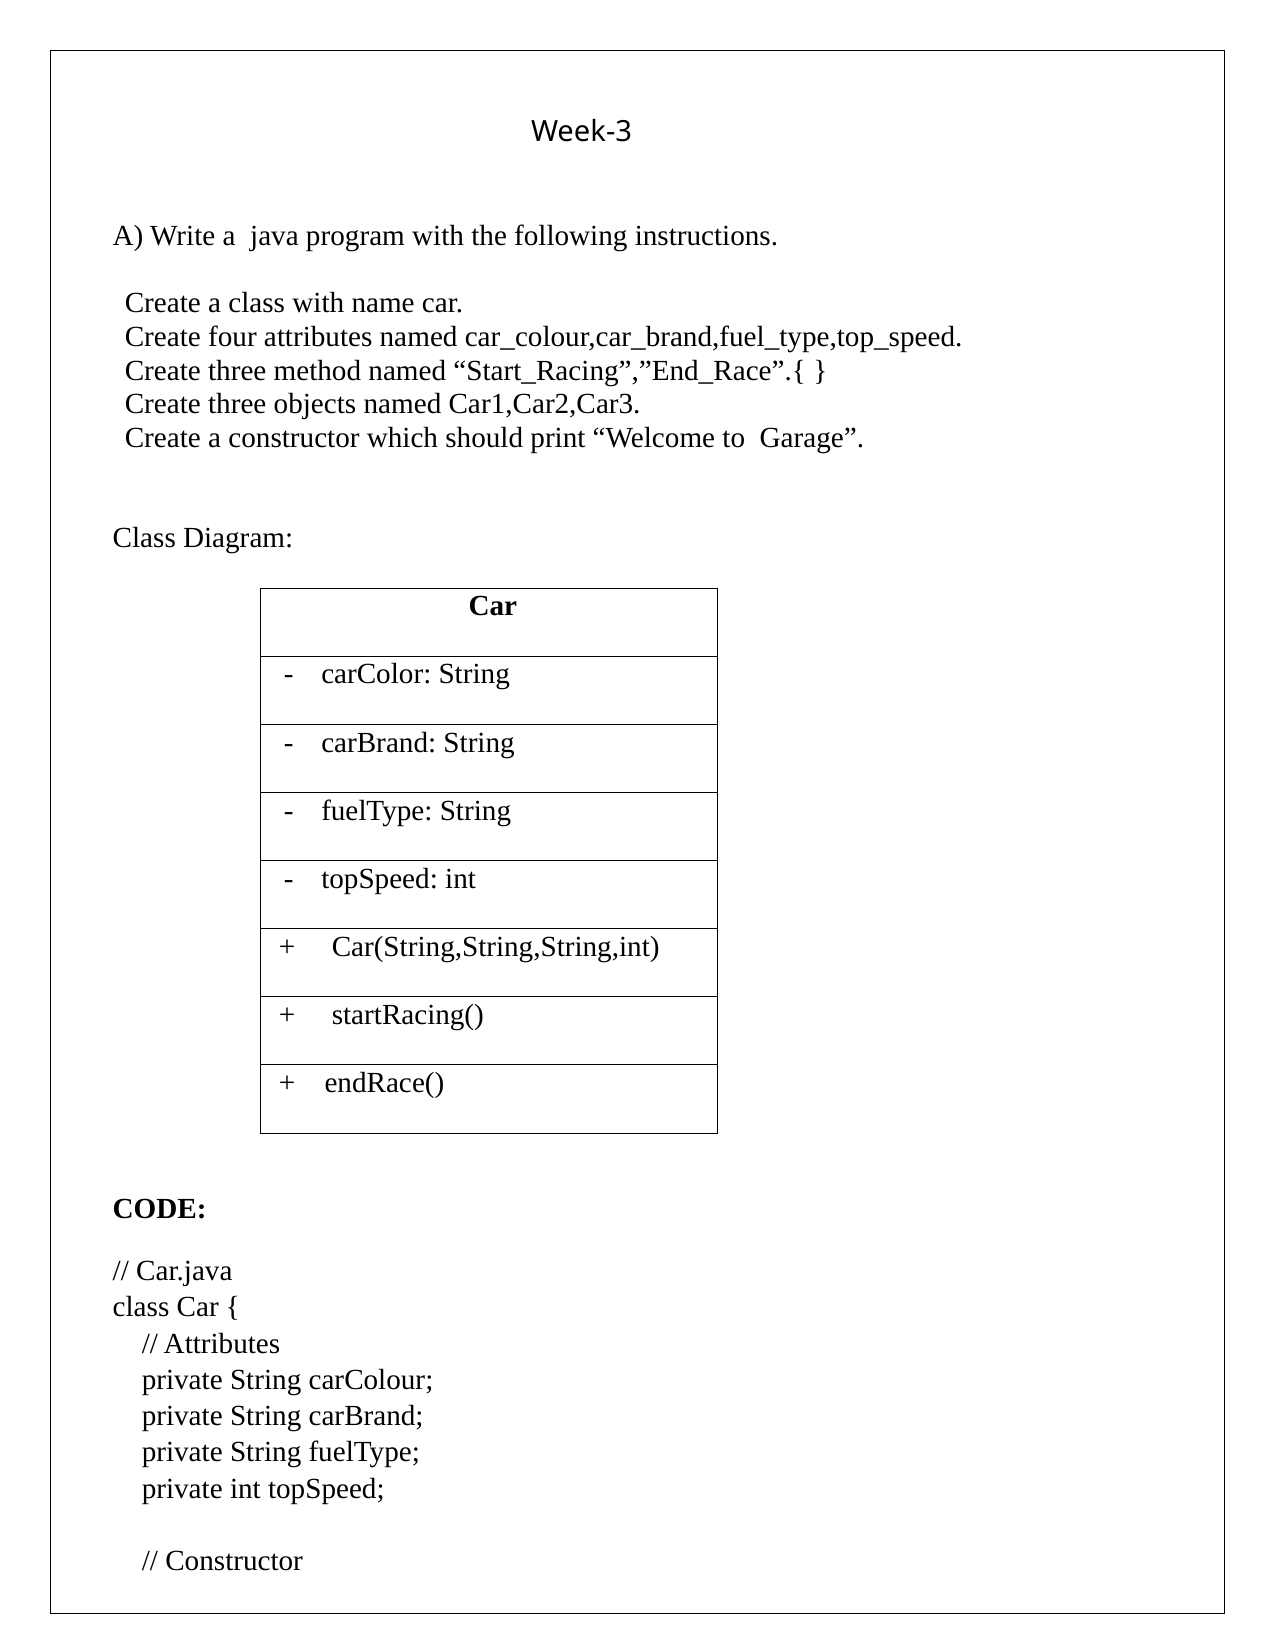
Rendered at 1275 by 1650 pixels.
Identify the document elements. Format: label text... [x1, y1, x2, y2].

text Create three objects named Car1,Car2,Car3. [124, 386, 1193, 420]
text CODE: [112, 1191, 1193, 1224]
text Create a class with name car. [124, 286, 1193, 319]
text // Car.java [112, 1253, 986, 1287]
text private int topSpeed; [112, 1471, 986, 1504]
text // Attributes [112, 1326, 986, 1359]
table_cell carColor: String [261, 657, 717, 724]
text Class Diagram: [112, 520, 1193, 554]
text Create four attributes named car_colour,car_brand,fuel_type,top_speed. [124, 319, 1193, 353]
text private String fuelType; [112, 1434, 986, 1468]
text private String carBrand; [112, 1398, 986, 1432]
text Create a constructor which should print “Welcome to Garage”. [124, 420, 1193, 453]
text private String carColour; [112, 1362, 986, 1396]
text // Constructor [112, 1543, 986, 1577]
table_cell fuelType: String [261, 793, 717, 860]
table_cell topSpeed: int [261, 861, 717, 928]
table_cell + endRace() [261, 1065, 717, 1132]
text Create three method named “Start_Racing”,”End_Race”.{ } [124, 353, 1193, 386]
table_header Car [261, 589, 717, 656]
table_cell carBrand: String [261, 725, 717, 792]
text Week-3 [112, 110, 985, 150]
table_cell + Car(String,String,String,int) [261, 929, 717, 996]
table_cell + startRacing() [261, 997, 717, 1064]
text A) Write a java program with the following instructions. [112, 218, 1193, 252]
text class Car { [112, 1289, 986, 1323]
